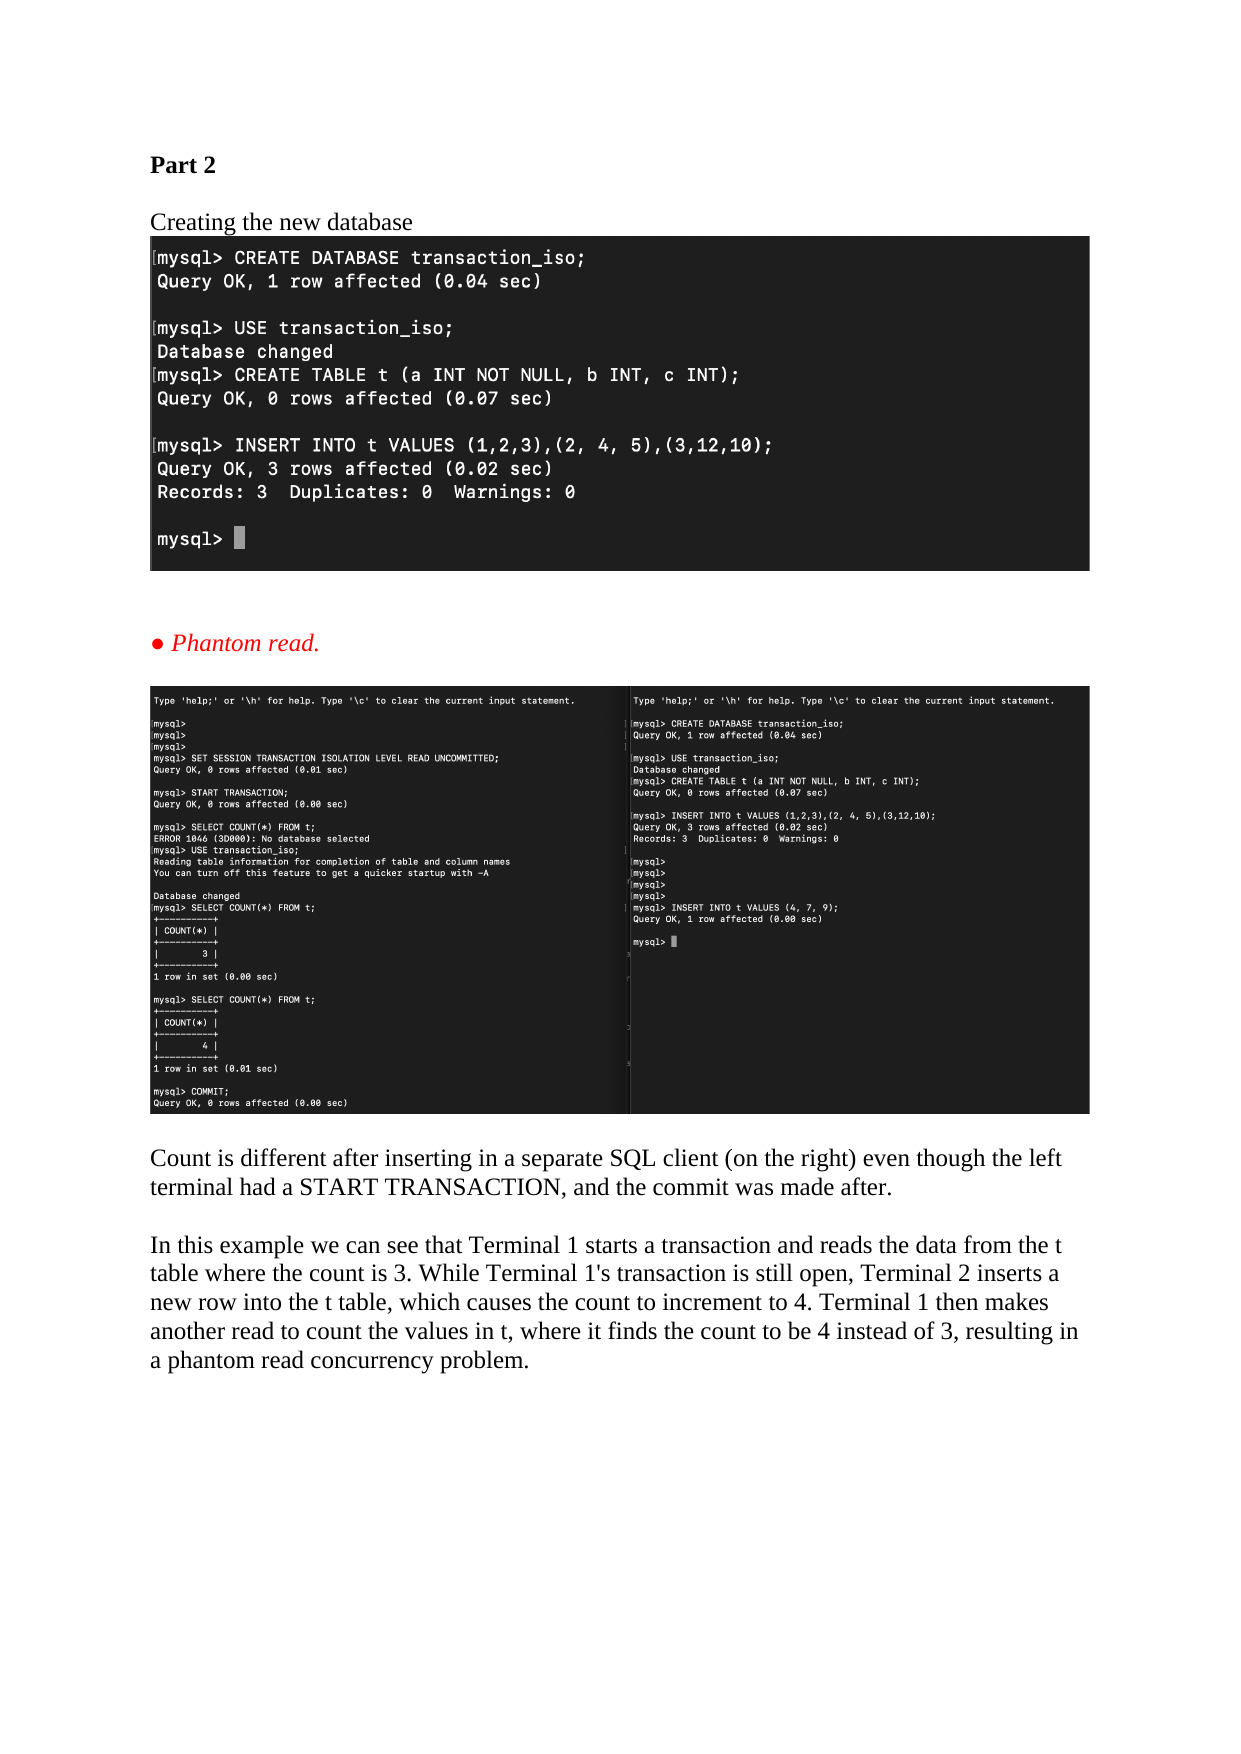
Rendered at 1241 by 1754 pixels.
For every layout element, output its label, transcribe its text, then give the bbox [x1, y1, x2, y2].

picture [150, 236, 1090, 571]
picture [150, 686, 1090, 1114]
text In this example we can see that Terminal 1 starts a transaction and reads the data from the t table where the count is 3. While Terminal 1's transaction is still open, Terminal 2 inserts a new row into the t table, which causes the count to increment to 4. Terminal 1 then makes another read to count the values in t, where it finds the count to be 4 instead of 3, resulting in a phantom read concurrency problem. [150, 1230, 1090, 1373]
text Creating the new database [150, 207, 1090, 236]
text ● Phantom read. [150, 628, 1090, 657]
text Count is different after inserting in a separate SQL client (on the right) even though the left terminal had a START TRANSACTION, and the commit was made after. [150, 1143, 1090, 1201]
text Part 2 [150, 150, 1090, 179]
